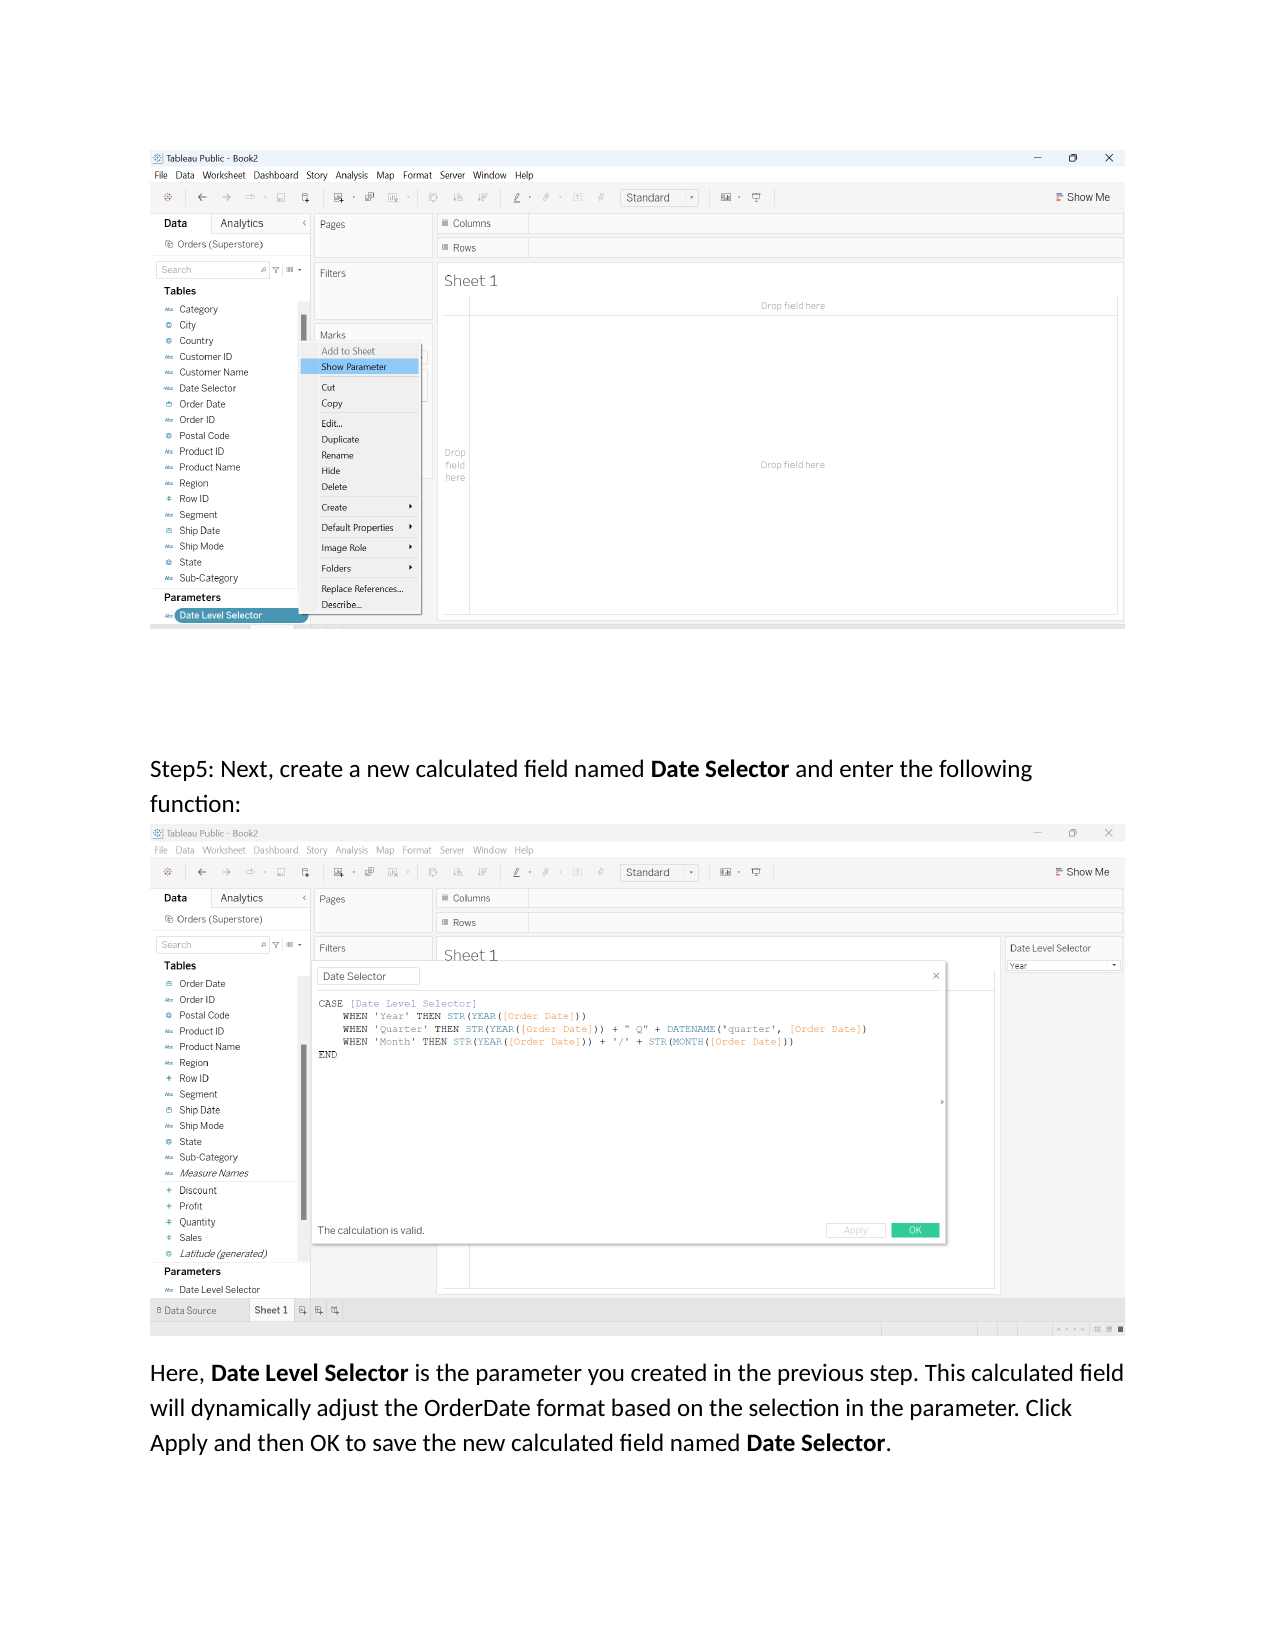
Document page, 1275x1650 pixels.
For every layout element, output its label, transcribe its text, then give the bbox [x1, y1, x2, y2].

text Here, Date Level Selector is the parameter you created in the previous step. This calculated field will dynamically adjust the OrderDate format based on the selection in the parameter. Click Apply and then OK to save the new calculated field named Date Selector. [150, 1357, 1125, 1458]
picture [150, 824, 1125, 1336]
text Step5: Next, create a new calculated field named Date Selector and enter the following function: [150, 754, 1125, 824]
picture [150, 150, 1125, 629]
